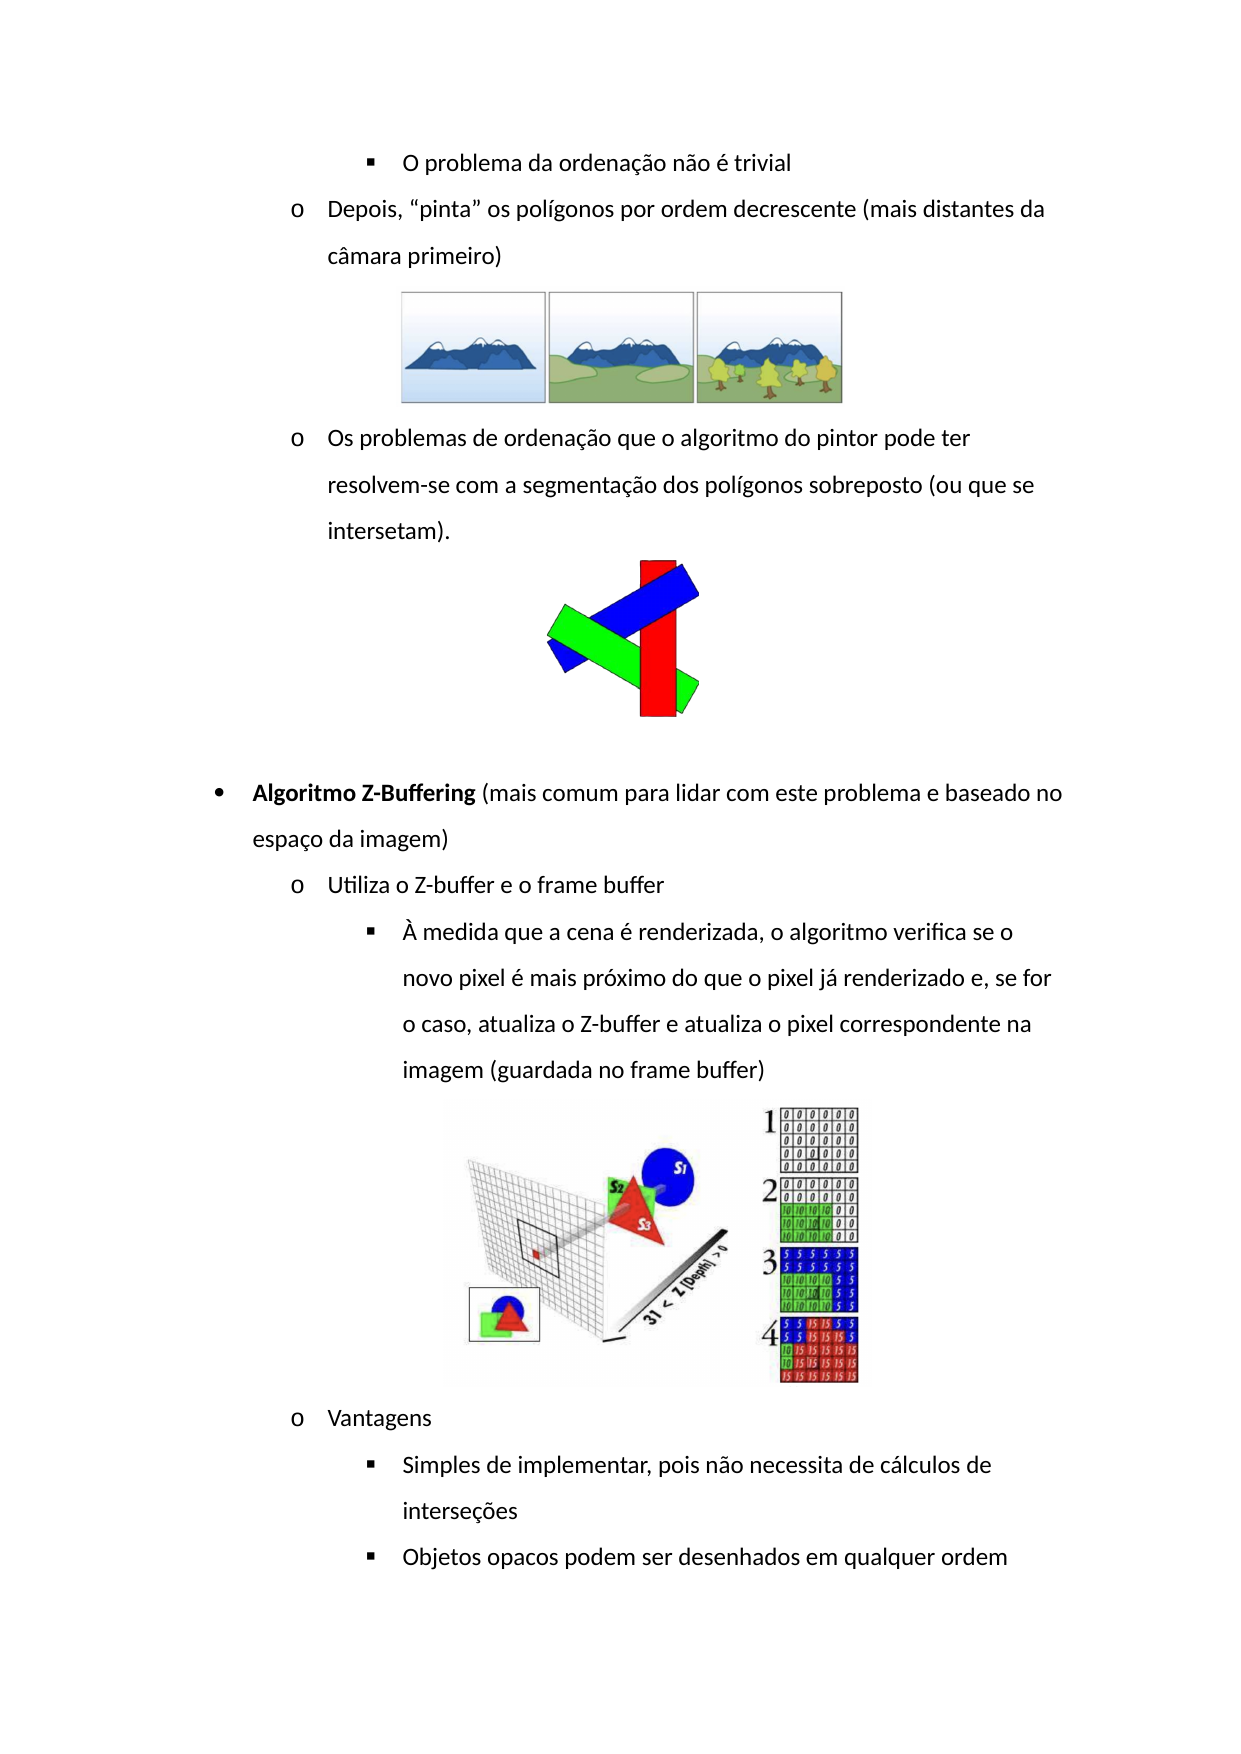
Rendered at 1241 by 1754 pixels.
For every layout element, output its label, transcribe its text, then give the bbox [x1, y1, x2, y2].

list À medida que a cena é renderizada, o algoritmo verifica se o novo pixel é mais próximo do que o pixel já renderizado e, se for o caso, atualiza o Z-buffer e atualiza o pixel correspondente na imagem (guardada no frame buffer) [365, 917, 1063, 1084]
list Simples de implementar, pois não necessita de cálculos de interseções [365, 1449, 1063, 1526]
list Depois, “pinta” os polígonos por ordem decrescente (mais distantes da câmara primeiro) [290, 193, 1063, 271]
list O problema da ordenação não é trivial [365, 148, 1063, 178]
list Utiliza o Z-buffer e o frame buffer [290, 869, 1063, 901]
list Os problemas de ordenação que o algoritmo do pintor pode ter resolvem-se com a segmentação dos polígonos sobreposto (ou que se intersetam). [290, 422, 1063, 546]
list Vantagens [290, 1402, 1063, 1434]
picture [395, 286, 845, 407]
list Algoritmo Z-Buffering (mais comum para lidar com este problema e baseado no espaço da imagem) [215, 777, 1063, 854]
picture [546, 560, 699, 717]
list Objetos opacos podem ser desenhados em qualquer ordem [365, 1541, 1063, 1571]
picture [443, 1099, 873, 1387]
